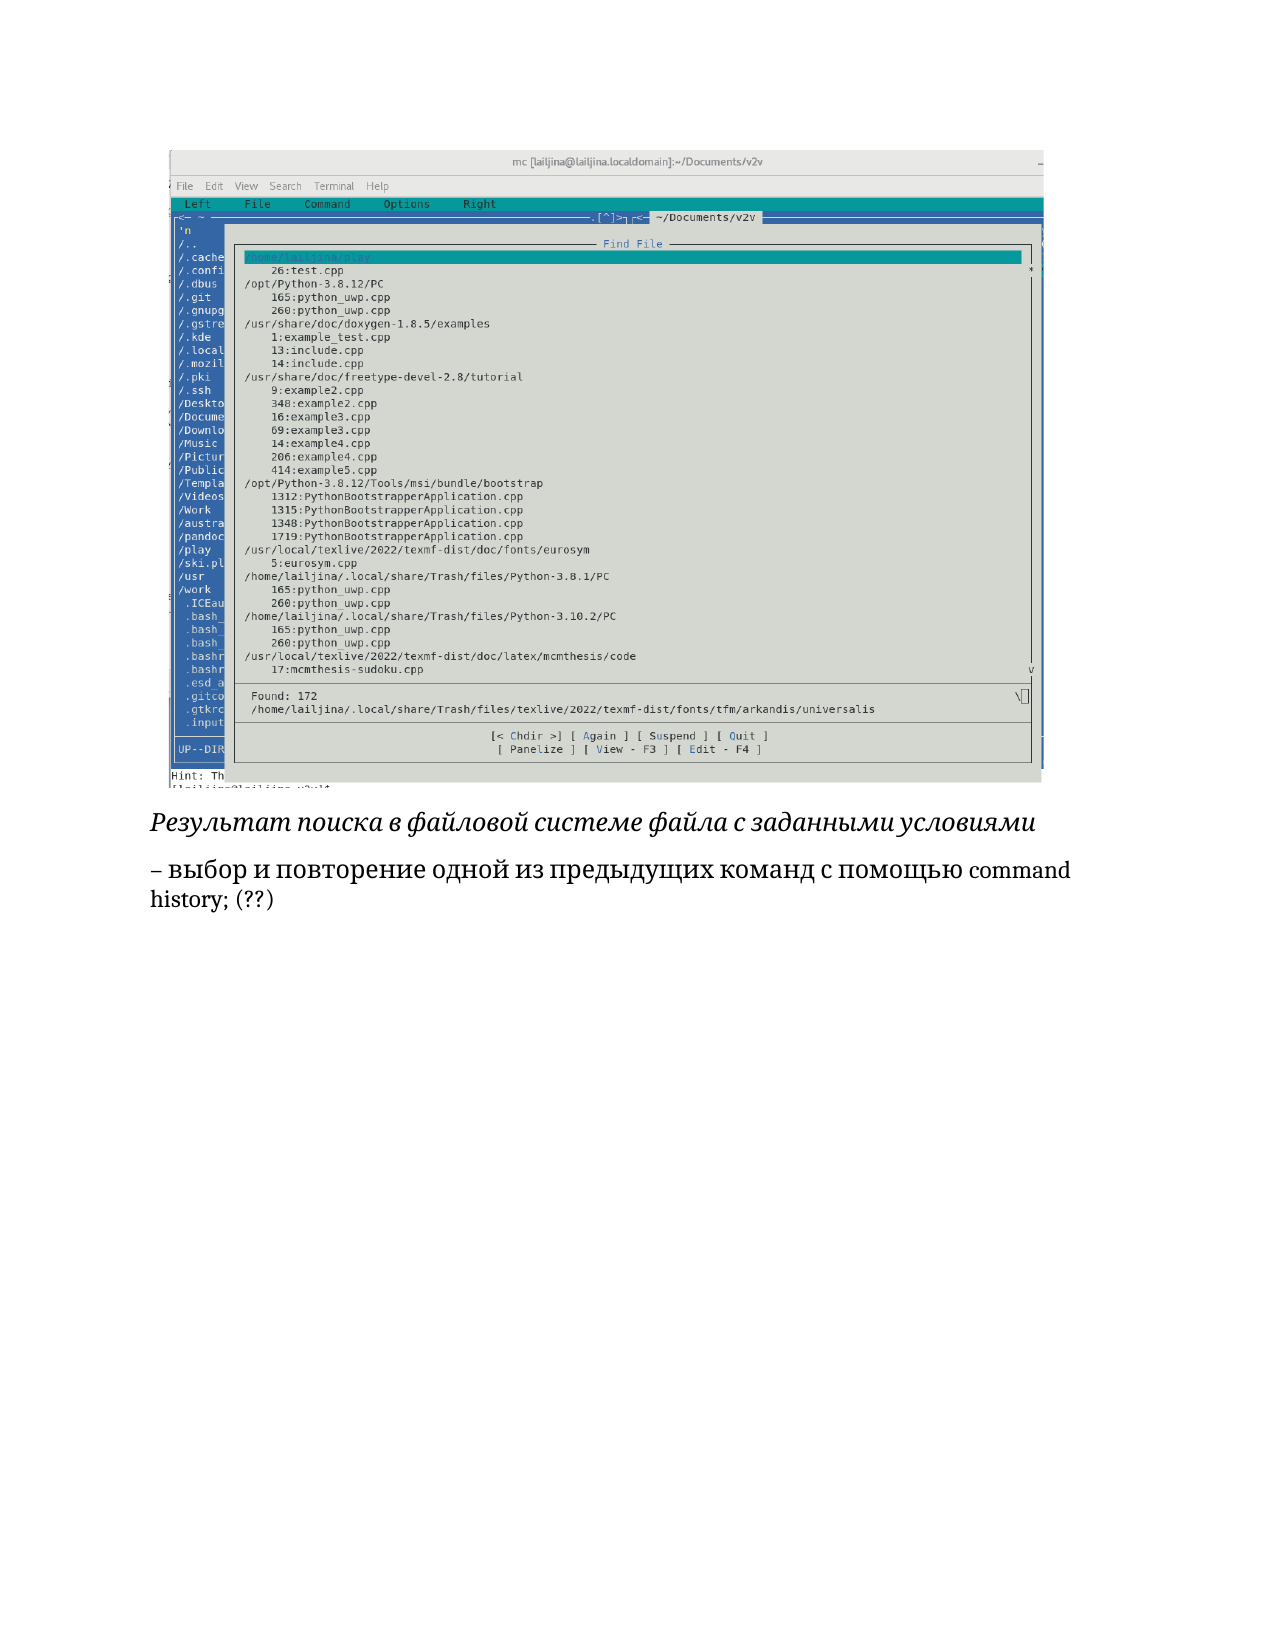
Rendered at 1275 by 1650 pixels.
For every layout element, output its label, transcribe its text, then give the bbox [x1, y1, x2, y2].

text – выбор и повторение одной из предыдущих команд с помощью command history; (??) [150, 856, 1125, 913]
picture [168, 150, 1044, 788]
text Результат поиска в файловой системе файла с заданными условиями [150, 808, 1125, 837]
